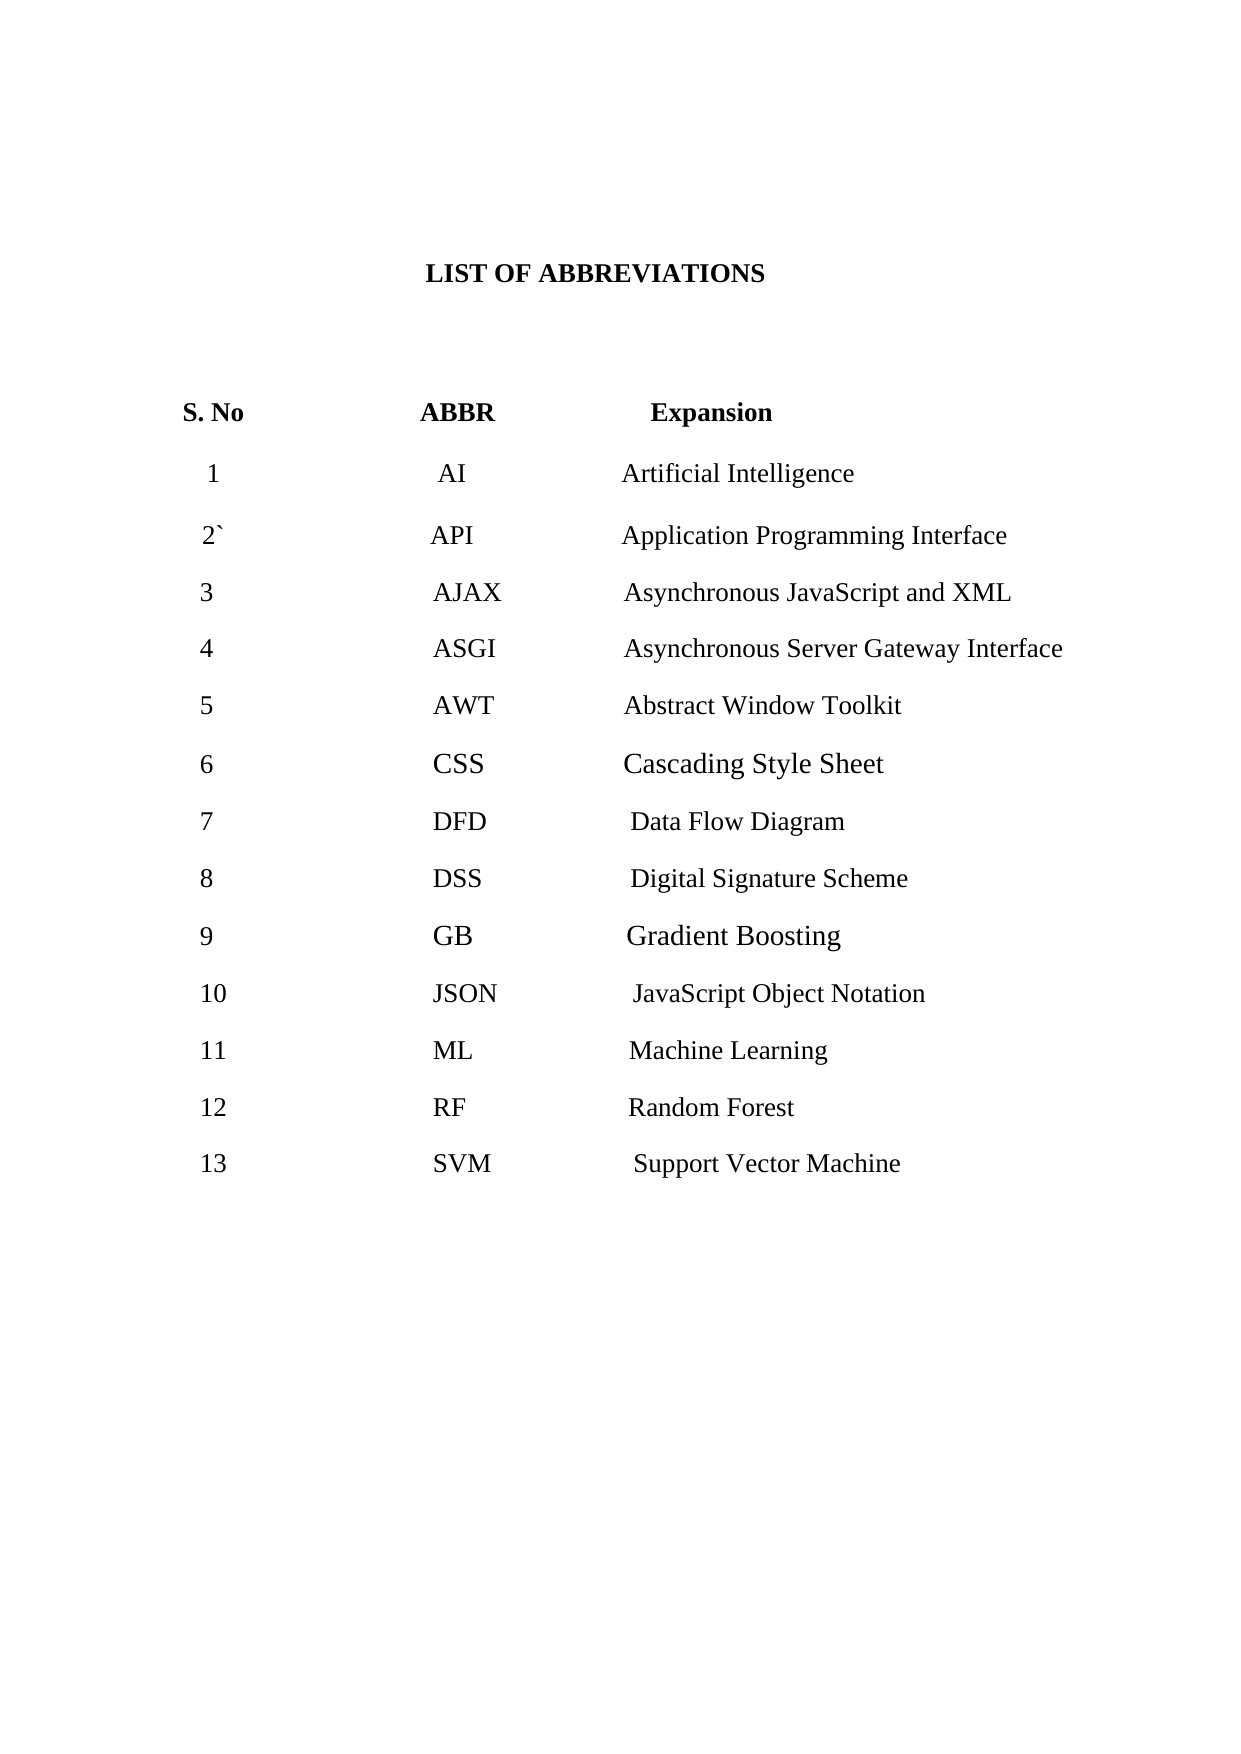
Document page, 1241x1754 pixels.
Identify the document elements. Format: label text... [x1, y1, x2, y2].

list GB Gradient Boosting [199, 918, 1113, 952]
list AWT Abstract Window Toolkit [199, 689, 1113, 720]
text 2` API Application Programming Interface [133, 519, 1113, 550]
list CSS Cascading Style Sheet [199, 746, 1113, 779]
subtitle LIST OF ABBREVIATIONS [215, 257, 1113, 288]
list JSON JavaScript Object Notation [199, 978, 1113, 1009]
list AJAX Asynchronous JavaScript and XML [199, 576, 1113, 607]
list DSS Digital Signature Scheme [199, 862, 1113, 893]
list ASGI Asynchronous Server Gateway Interface [199, 632, 1113, 663]
list RF Random Forest [199, 1091, 1113, 1122]
list ML Machine Learning [199, 1034, 1113, 1065]
list DFD Data Flow Diagram [199, 805, 1113, 836]
text S. No ABBR Expansion [133, 396, 1113, 427]
list SVM Support Vector Machine [199, 1148, 1113, 1179]
text 1 AI Artificial Intelligence [133, 458, 1113, 489]
